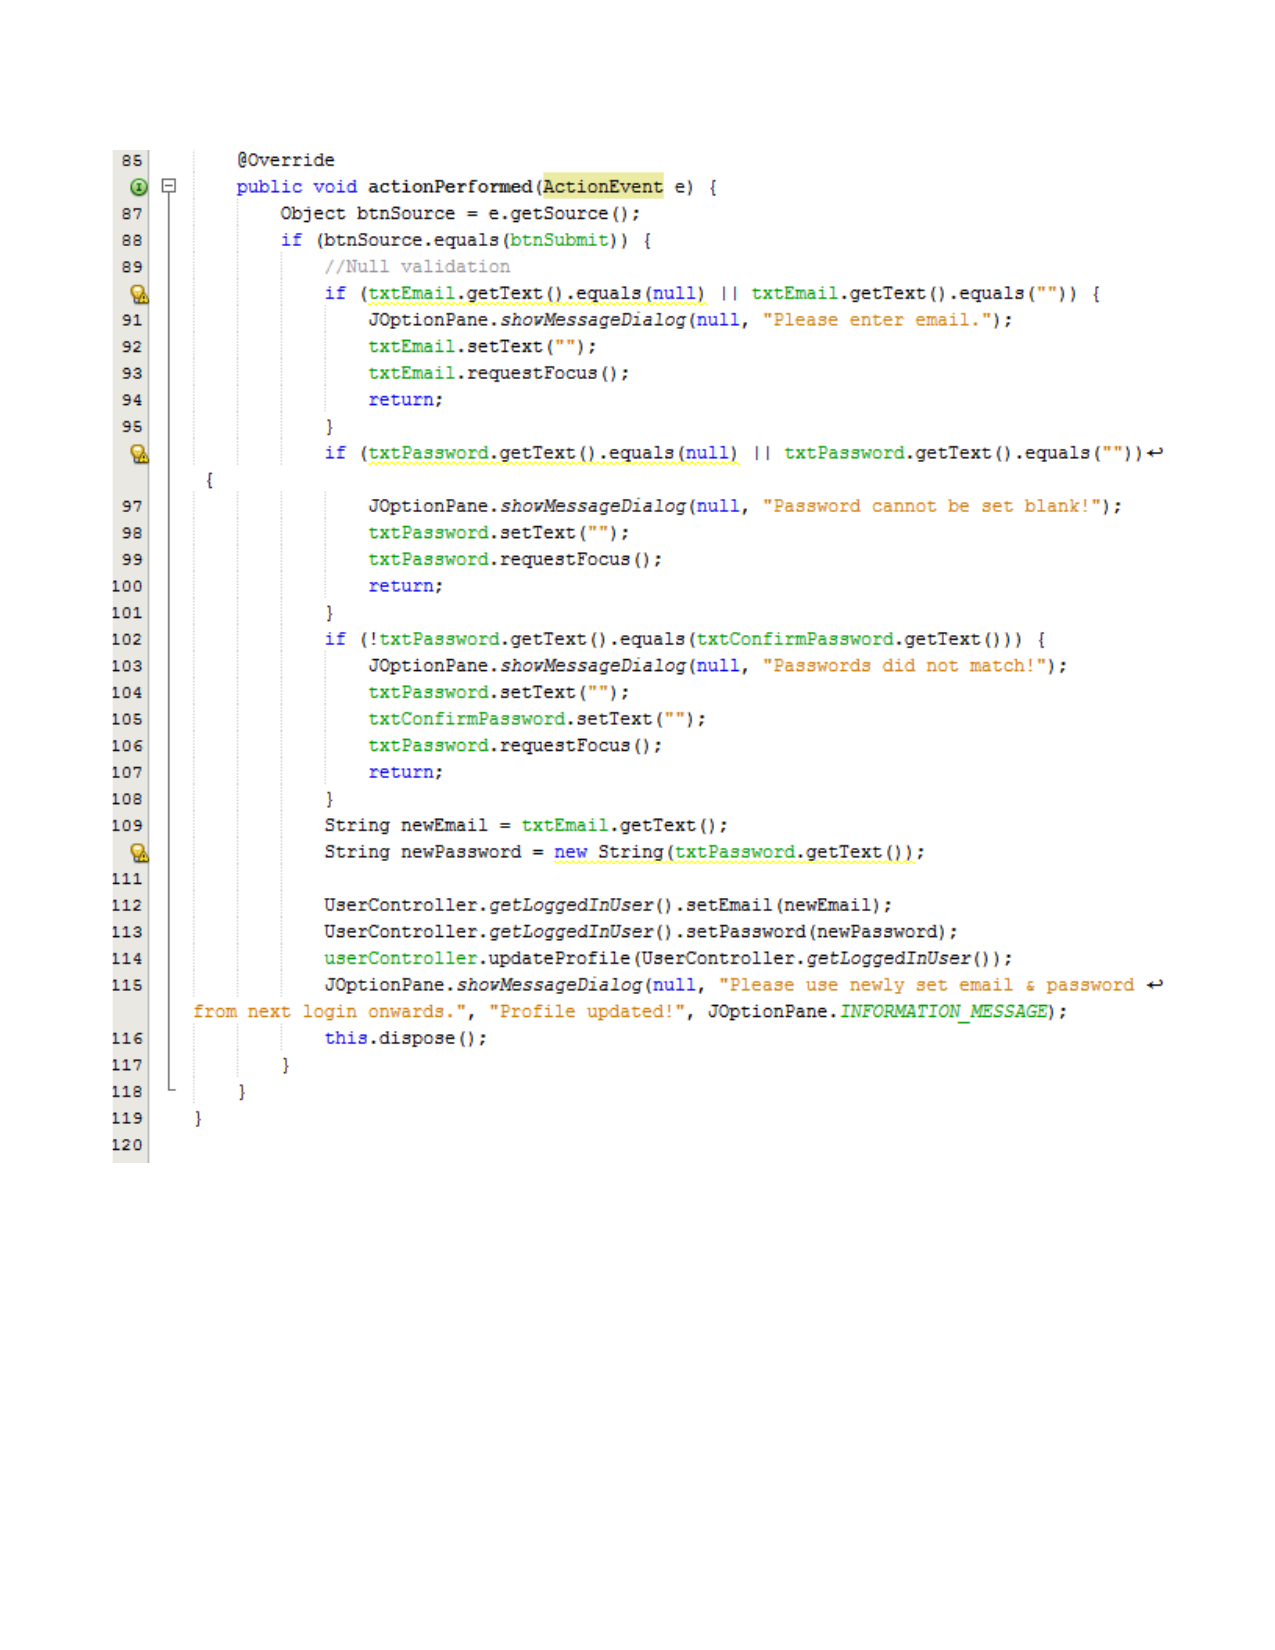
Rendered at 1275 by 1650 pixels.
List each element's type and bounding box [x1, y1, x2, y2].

picture [112, 150, 1166, 1163]
